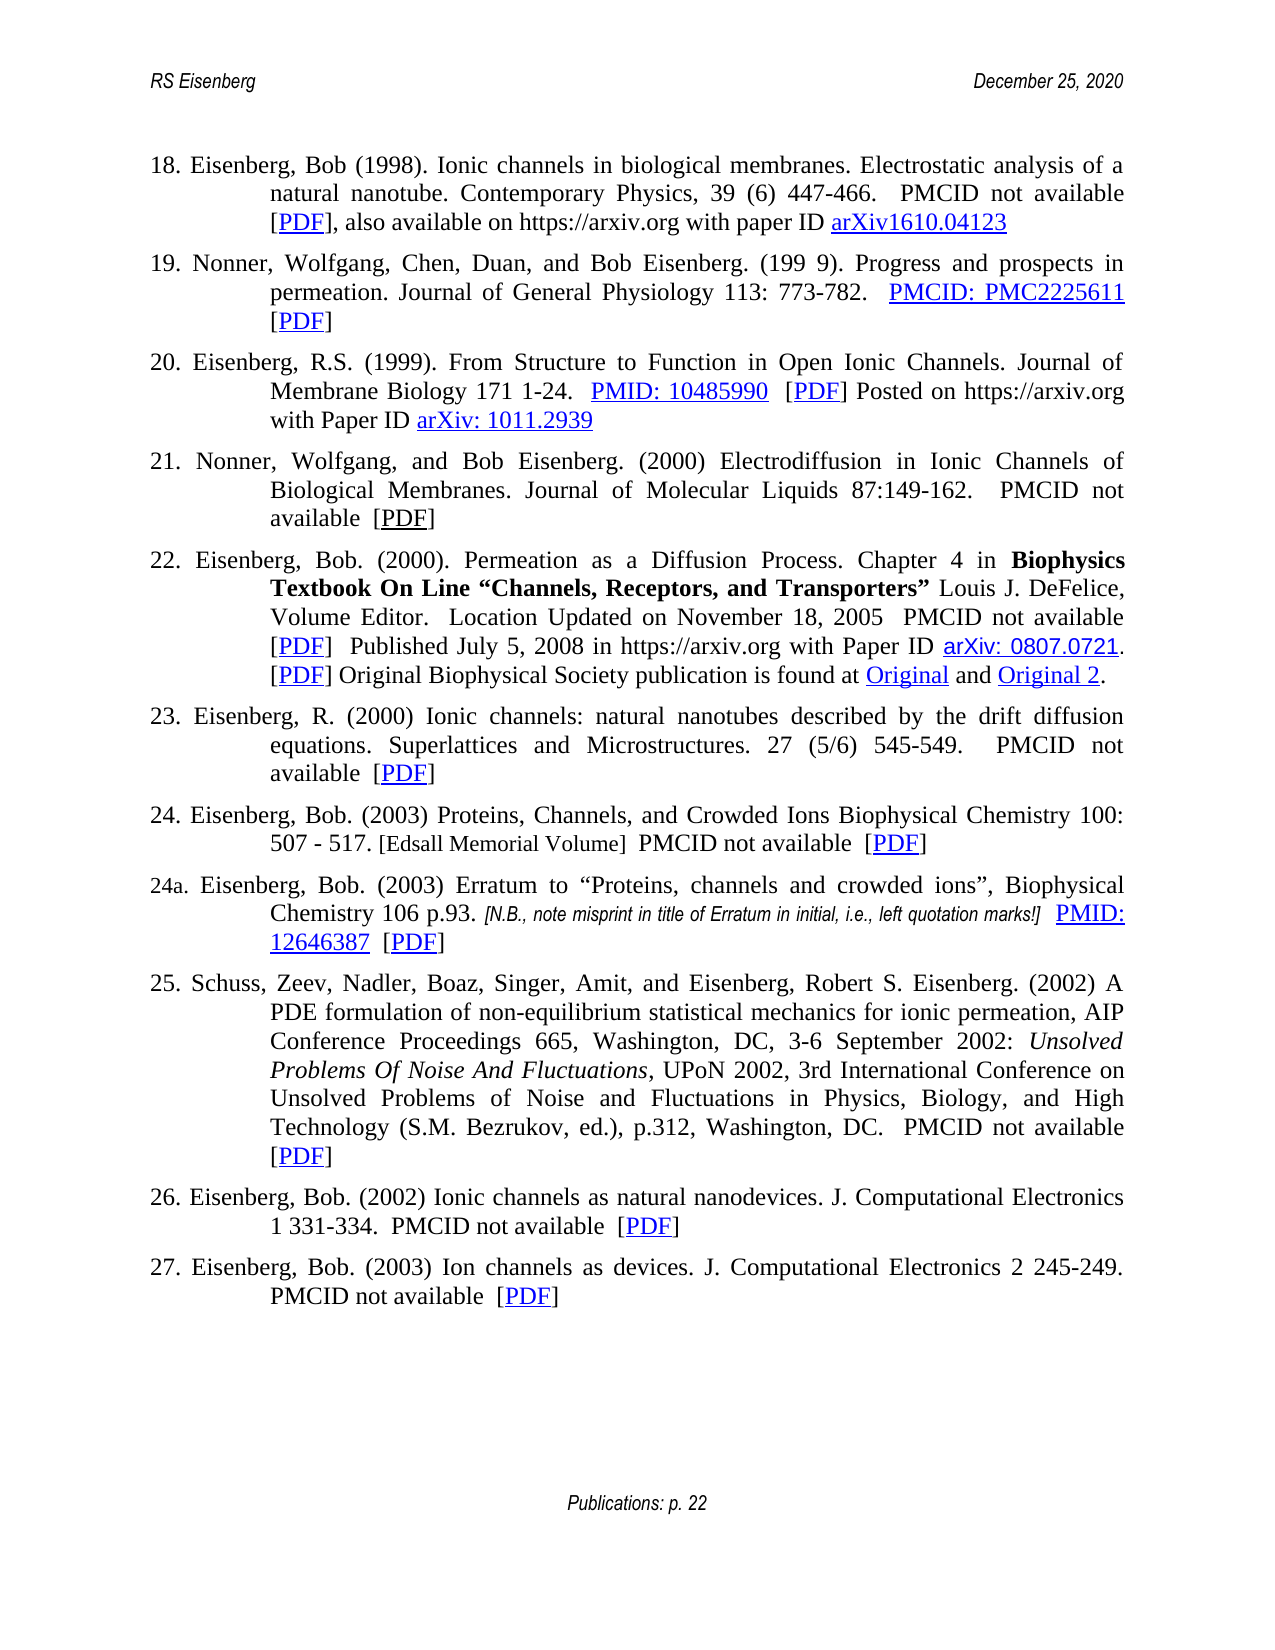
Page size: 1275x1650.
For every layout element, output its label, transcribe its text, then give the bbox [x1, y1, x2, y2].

text 18. Eisenberg, Bob (1998). Ionic channels in biological membranes. Electrostatic analysis of a natural nanotube. Contemporary Physics, 39 (6) 447-466. PMCID not available [PDF], also available on https://arxiv.org with paper ID arXiv1610.04123 [150, 150, 1125, 236]
text 20. Eisenberg, R.S. (1999). From Structure to Function in Open Ionic Channels. Journal of Membrane Biology 171 1-24. PMID: 10485990 [PDF] Posted on https://arxiv.org with Paper ID arXiv: 1011.2939 [150, 347, 1125, 433]
text 25. Schuss, Zeev, Nadler, Boaz, Singer, Amit, and Eisenberg, Robert S. Eisenberg. (2002) A PDE formulation of non-equilibrium statistical mechanics for ionic permeation, AIP Conference Proceedings 665, Washington, DC, 3-6 September 2002: Unsolved Problems Of Noise And Fluctuations, UPoN 2002, 3rd International Conference on Unsolved Problems of Noise and Fluctuations in Physics, Biology, and High Technology (S.M. Bezrukov, ed.), p.312, Washington, DC. PMCID not available [PDF] [150, 968, 1125, 1170]
text 24. Eisenberg, Bob. (2003) Proteins, Channels, and Crowded Ions Biophysical Chemistry 100: 507 - 517. [Edsall Memorial Volume] PMCID not available [PDF] [150, 800, 1125, 857]
text 24a. Eisenberg, Bob. (2003) Erratum to “Proteins, channels and crowded ions”, Biophysical Chemistry 106 p.93. [N.B., note misprint in title of Erratum in initial, i.e., left quotation marks!] PMID: 12646387 [PDF] [150, 870, 1125, 956]
text 26. Eisenberg, Bob. (2002) Ionic channels as natural nanodevices. J. Computational Electronics 1 331-334. PMCID not available [PDF] [150, 1182, 1125, 1240]
text 27. Eisenberg, Bob. (2003) Ion channels as devices. J. Computational Electronics 2 245-249. PMCID not available [PDF] [150, 1252, 1125, 1310]
text 23. Eisenberg, R. (2000) Ionic channels: natural nanotubes described by the drift diffusion equations. Superlattices and Microstructures. 27 (5/6) 545-549. PMCID not available [PDF] [150, 701, 1125, 787]
text 22. Eisenberg, Bob. (2000). Permeation as a Diffusion Process. Chapter 4 in Biophysics Textbook On Line “Channels, Receptors, and Transporters” Louis J. DeFelice, Volume Editor. Location Updated on November 18, 2005 PMCID not available [PDF] Published July 5, 2008 in https://arxiv.org with Paper ID arXiv: 0807.0721. [PDF] Original Biophysical Society publication is found at Original and Original 2. [150, 545, 1125, 688]
text 19. Nonner, Wolfgang, Chen, Duan, and Bob Eisenberg. (199 9). Progress and prospects in permeation. Journal of General Physiology 113: 773-782. PMCID: PMC2225611 [PDF] [150, 248, 1125, 335]
text 21. Nonner, Wolfgang, and Bob Eisenberg. (2000) Electrodiffusion in Ionic Channels of Biological Membranes. Journal of Molecular Liquids 87:149-162. PMCID not available [PDF] [150, 446, 1125, 532]
